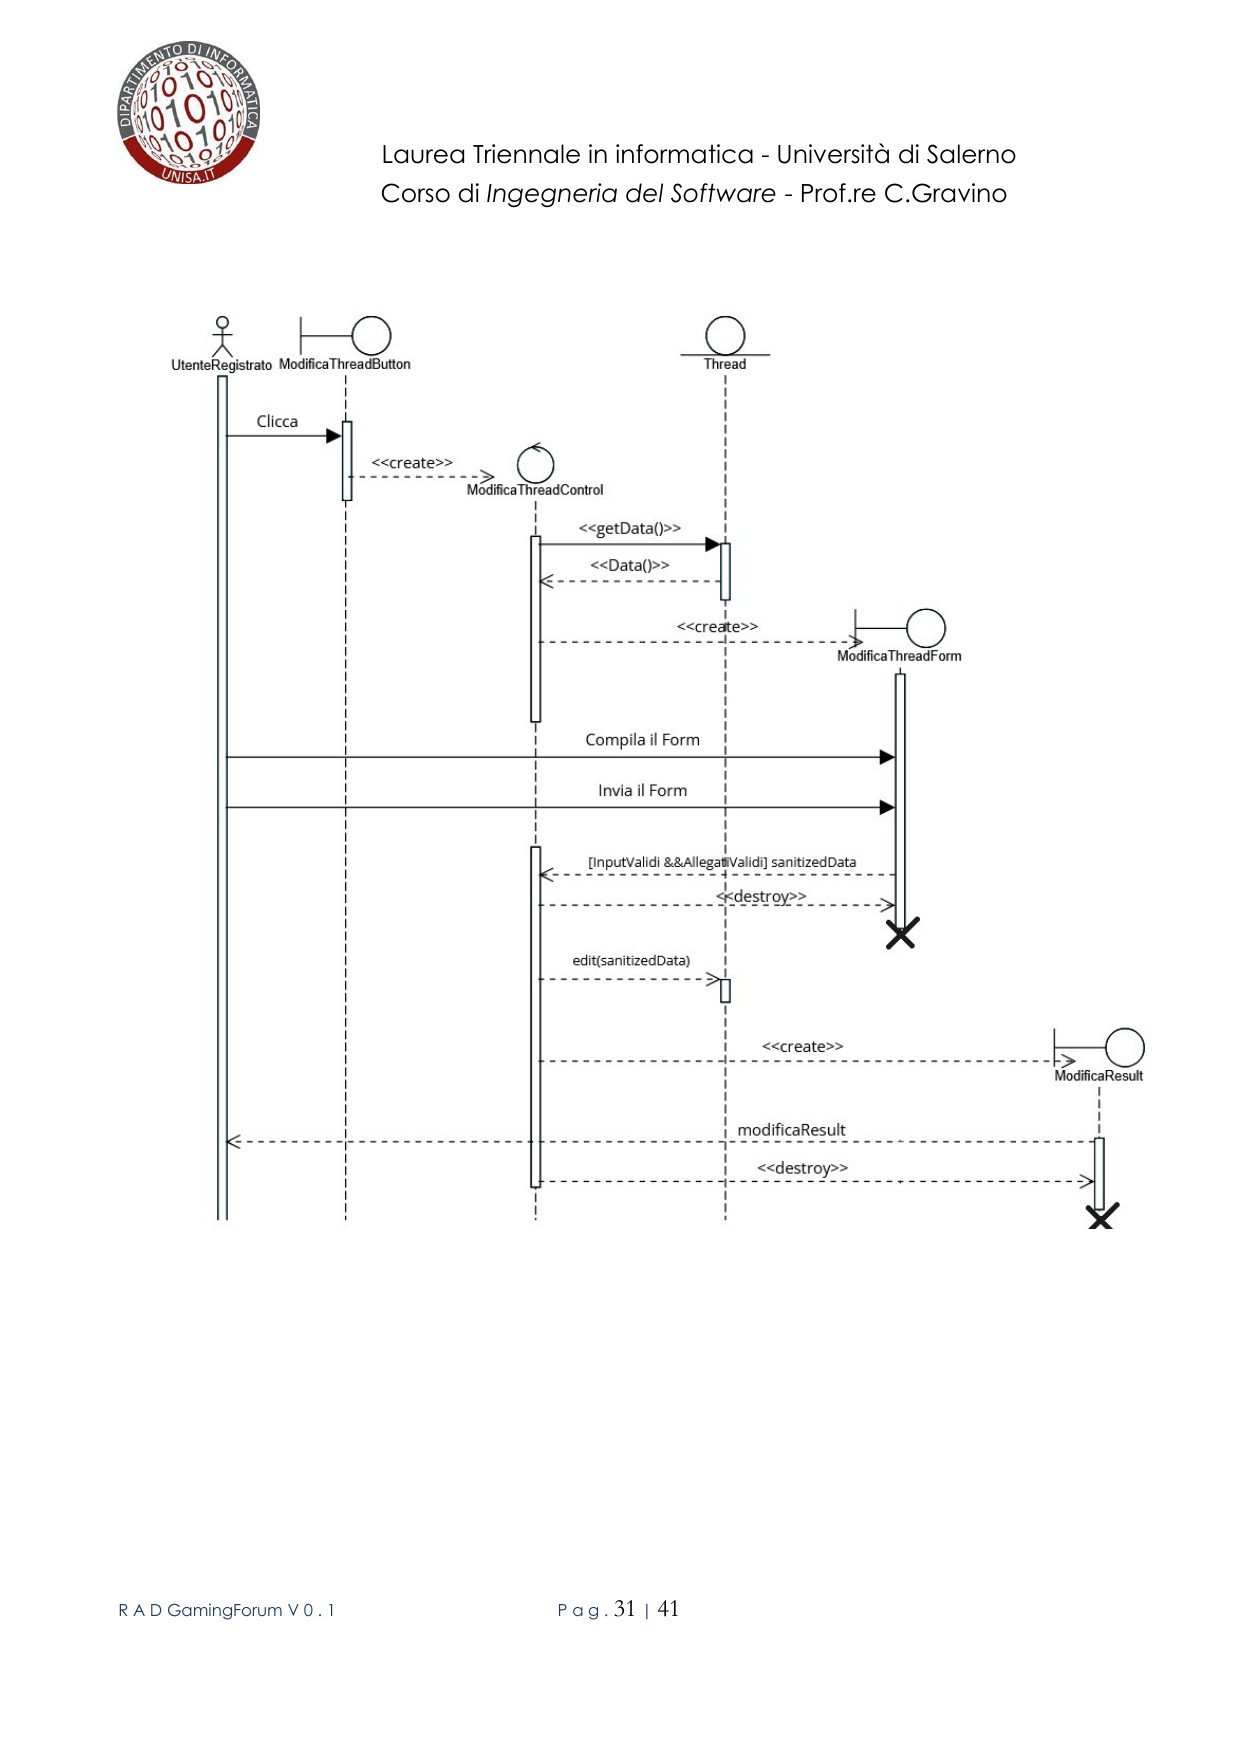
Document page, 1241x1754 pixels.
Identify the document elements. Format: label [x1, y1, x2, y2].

picture [117, 41, 260, 184]
picture [120, 303, 1241, 1229]
